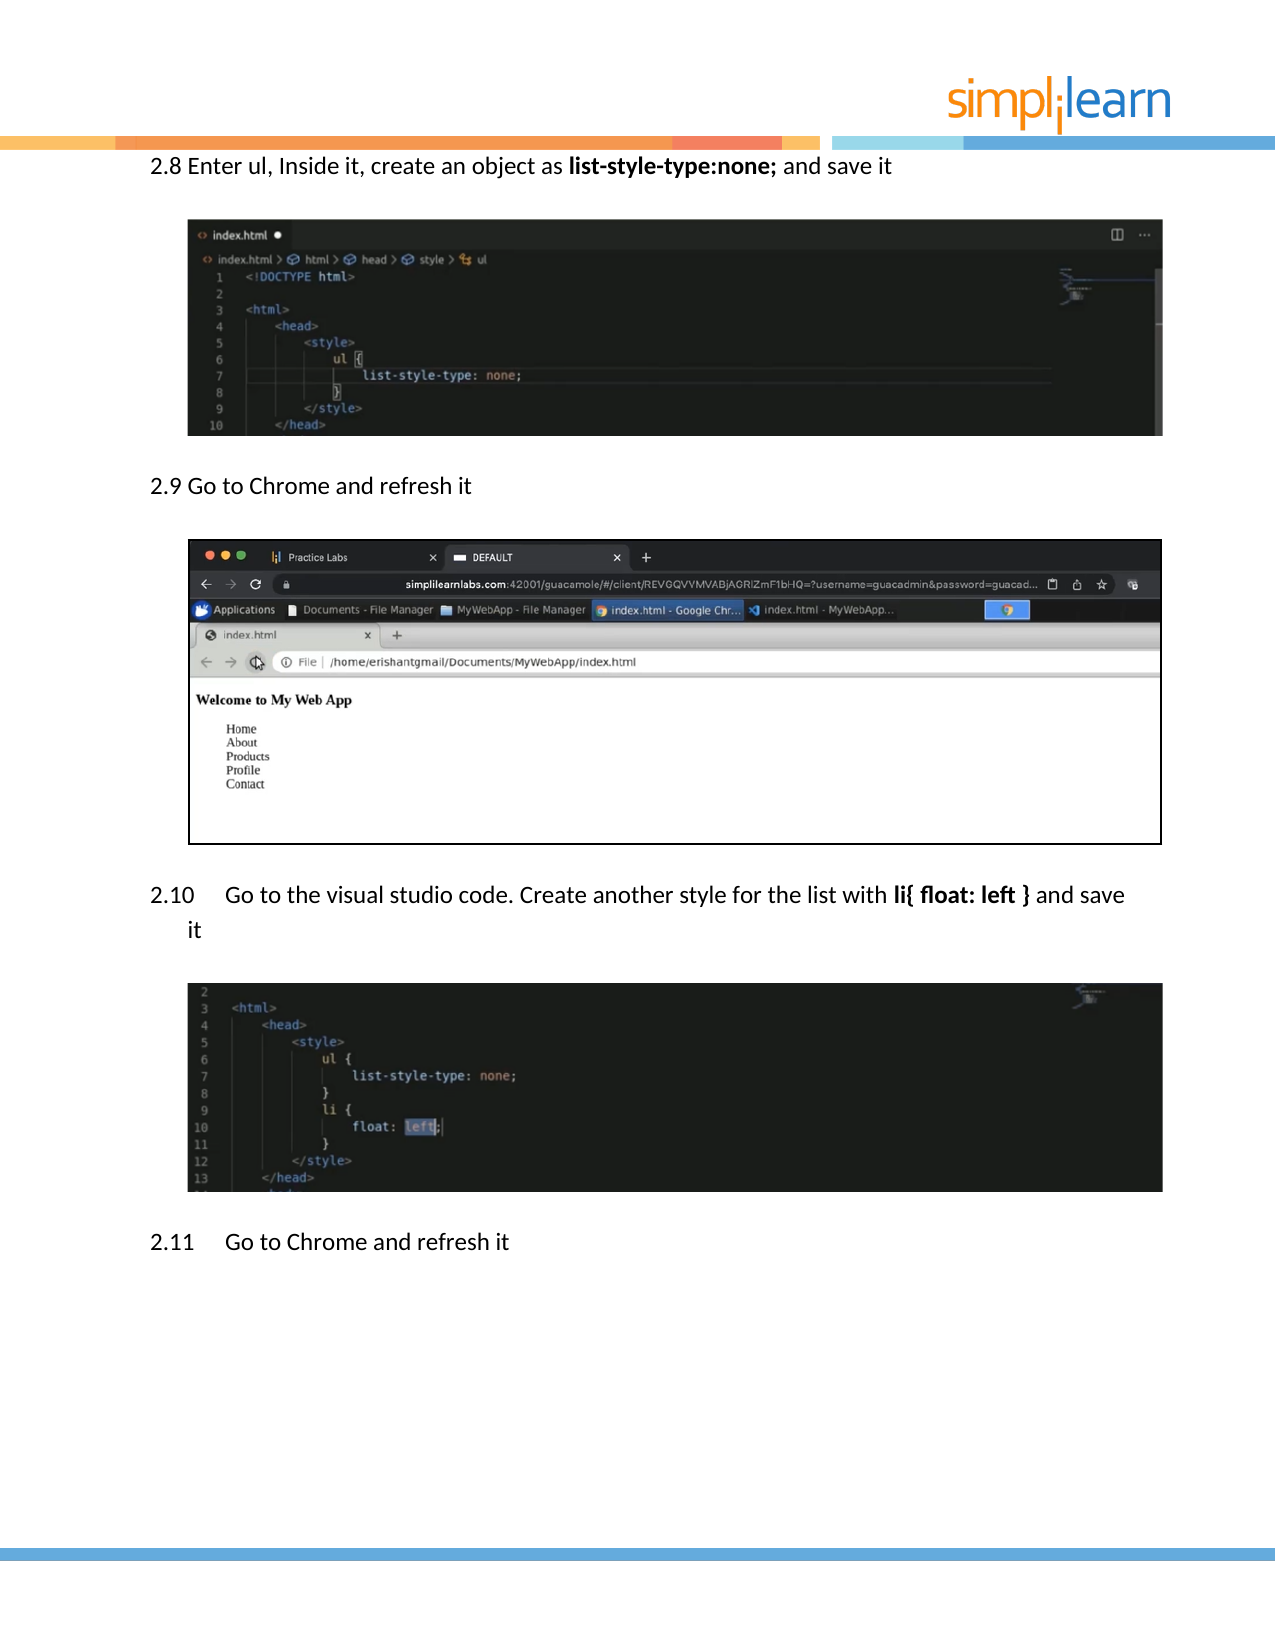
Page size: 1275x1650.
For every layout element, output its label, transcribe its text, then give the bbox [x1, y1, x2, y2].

list Go to Chrome and refresh it [150, 1226, 1125, 1292]
picture [190, 541, 1160, 843]
picture [187, 219, 1163, 436]
picture [187, 983, 1163, 1192]
picture [0, 1548, 1275, 1562]
picture [0, 76, 1275, 150]
